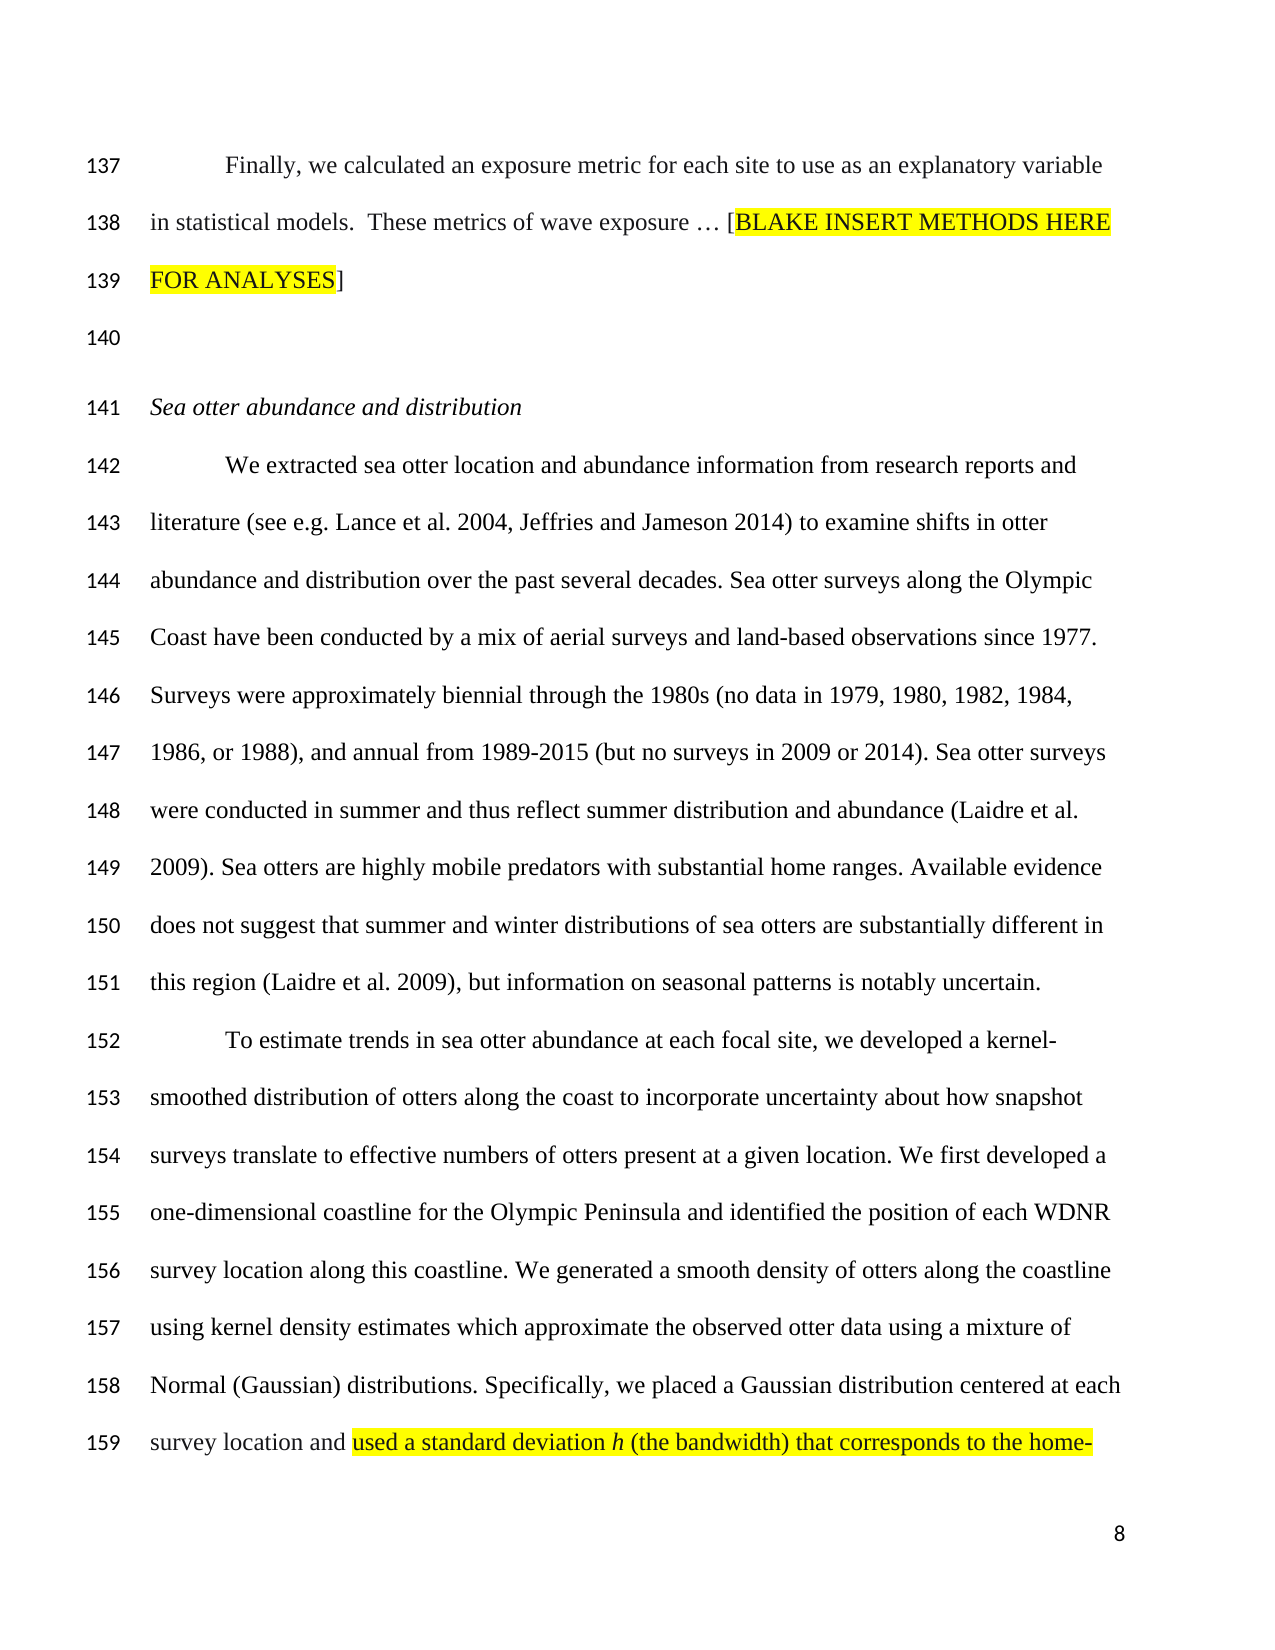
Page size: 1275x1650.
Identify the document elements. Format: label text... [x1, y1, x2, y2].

text Finally, we calculated an exposure metric for each site to use as an explanatory variable in statistical models. These metrics of wave exposure … [BLAKE INSERT METHODS HERE FOR ANALYSES] [150, 150, 1125, 294]
text Sea otter abundance and distribution [150, 392, 1125, 421]
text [150, 1025, 1125, 1456]
text We extracted sea otter location and abundance information from research reports and literature (see e.g. Lance et al. 2004, Jeffries and Jameson 2014) to examine shifts in otter abundance and distribution over the past several decades. Sea otter surveys along the Olympic Coast have been conducted by a mix of aerial surveys and land-based observations since 1977. Surveys were approximately biennial through the 1980s (no data in 1979, 1980, 1982, 1984, 1986, or 1988), and annual from 1989-2015 (but no surveys in 2009 or 2014). Sea otter surveys were conducted in summer and thus reflect summer distribution and abundance (Laidre et al. 2009). Sea otters are highly mobile predators with substantial home ranges. Available evidence does not suggest that summer and winter distributions of sea otters are substantially different in this region (Laidre et al. 2009), but information on seasonal patterns is notably uncertain. [150, 450, 1125, 996]
